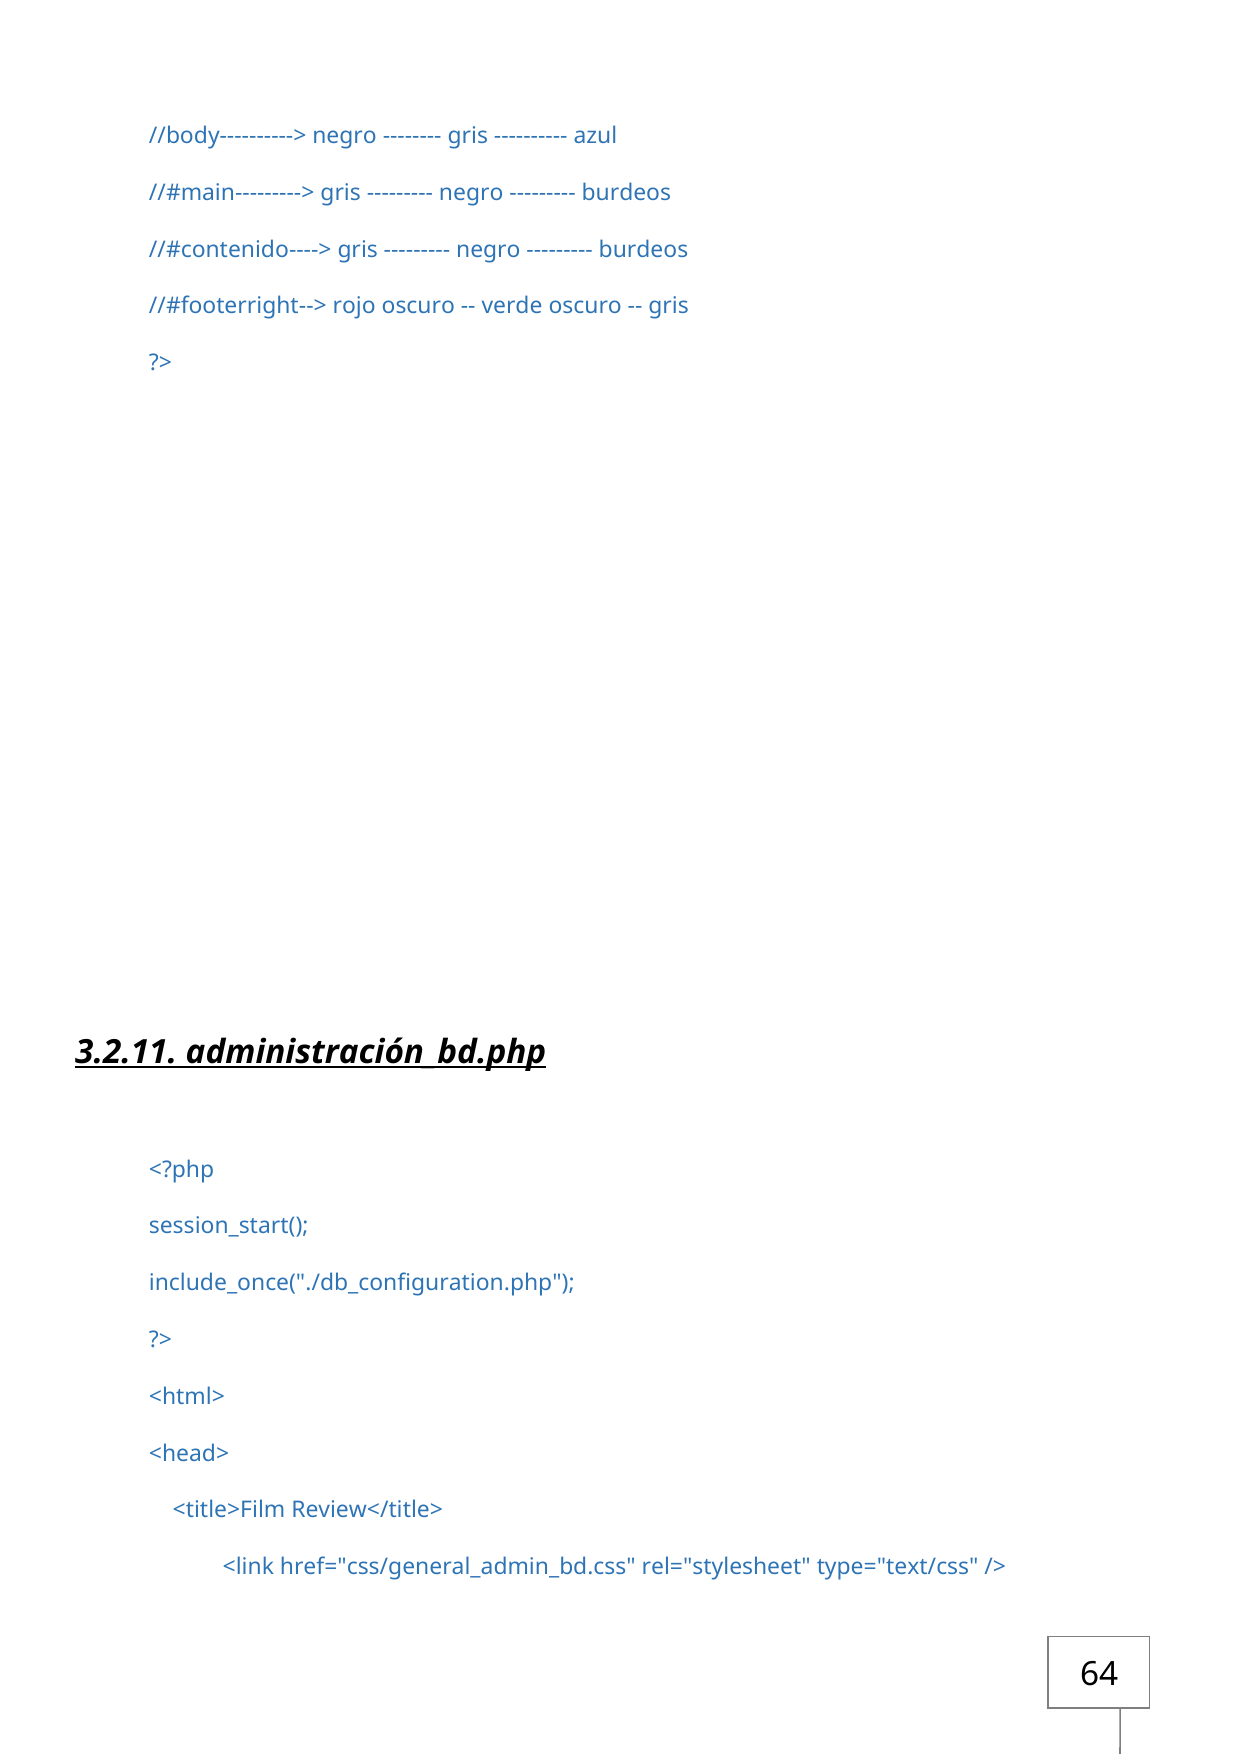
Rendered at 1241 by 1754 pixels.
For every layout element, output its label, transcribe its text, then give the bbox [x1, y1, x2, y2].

text <html> [75, 1380, 1165, 1411]
text //#footerright--> rojo oscuro -- verde oscuro -- gris [75, 289, 1165, 321]
text //#main---------> gris --------- negro --------- burdeos [75, 176, 1165, 207]
text session_start(); [75, 1209, 1165, 1241]
text ?> [75, 1323, 1165, 1354]
text <head> [75, 1437, 1165, 1468]
subtitle 3.2.11. administración_bd.php [75, 1027, 1165, 1073]
text //body----------> negro -------- gris ---------- azul [75, 119, 1165, 150]
text //#contenido----> gris --------- negro --------- burdeos [75, 233, 1165, 264]
text <title>Film Review</title> [75, 1493, 1165, 1524]
text <link href="css/general_admin_bd.css" rel="stylesheet" type="text/css" /> [75, 1550, 1165, 1581]
text include_once("./db_configuration.php"); [75, 1266, 1165, 1297]
text ?> [75, 346, 1165, 377]
text <?php [75, 1153, 1165, 1184]
